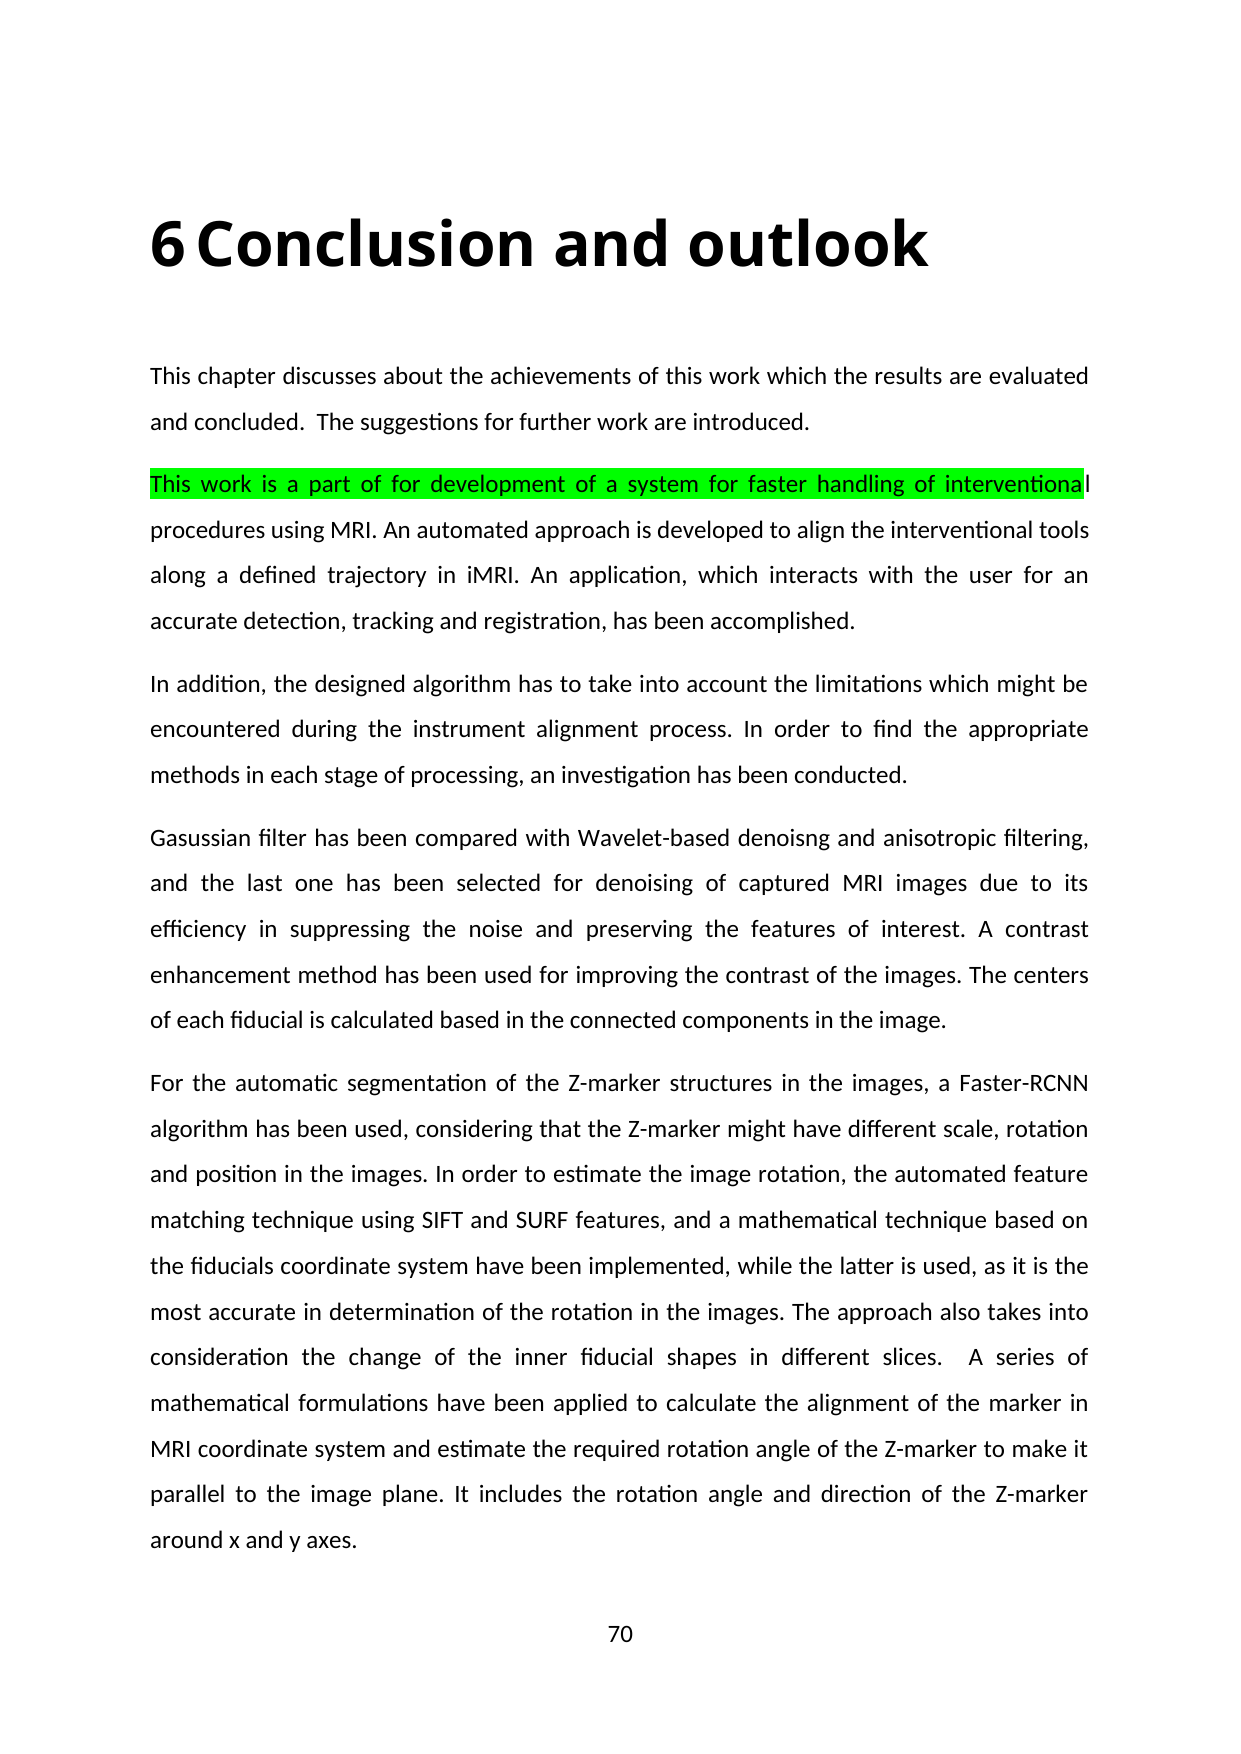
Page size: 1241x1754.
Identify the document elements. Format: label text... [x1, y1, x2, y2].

text In addition, the designed algorithm has to take into account the limitations which might be encountered during the instrument alignment process. In order to find the appropriate methods in each stage of processing, an investigation has been conducted. [150, 668, 1090, 790]
text This work is a part of for development of a system for faster handling of interventional procedures using MRI. An automated approach is developed to align the interventional tools along a defined trajectory in iMRI. An application, which interacts with the user for an accurate detection, tracking and registration, has been accomplished. [150, 468, 1090, 636]
text Gasussian filter has been compared with Wavelet-based denoisng and anisotropic filtering, and the last one has been selected for denoising of captured MRI images due to its efficiency in suppressing the noise and preserving the features of interest. A contrast enhancement method has been used for improving the contrast of the images. The centers of each fiducial is calculated based in the connected components in the image. [150, 822, 1090, 1035]
text For the automatic segmentation of the Z-marker structures in the images, a Faster-RCNN algorithm has been used, considering that the Z-marker might have different scale, rotation and position in the images. In order to estimate the image rotation, the automated feature matching technique using SIFT and SURF features, and a mathematical technique based on the fiducials coordinate system have been implemented, while the latter is used, as it is the most accurate in determination of the rotation in the images. The approach also takes into consideration the change of the inner fiducial shapes in different slices. A series of mathematical formulations have been applied to calculate the alignment of the marker in MRI coordinate system and estimate the required rotation angle of the Z-marker to make it parallel to the image plane. It includes the rotation angle and direction of the Z-marker around x and y axes. [150, 1067, 1090, 1555]
text This chapter discusses about the achievements of this work which the results are evaluated and concluded. The suggestions for further work are introduced. [150, 360, 1090, 436]
subtitle Conclusion and outlook [150, 200, 1090, 285]
